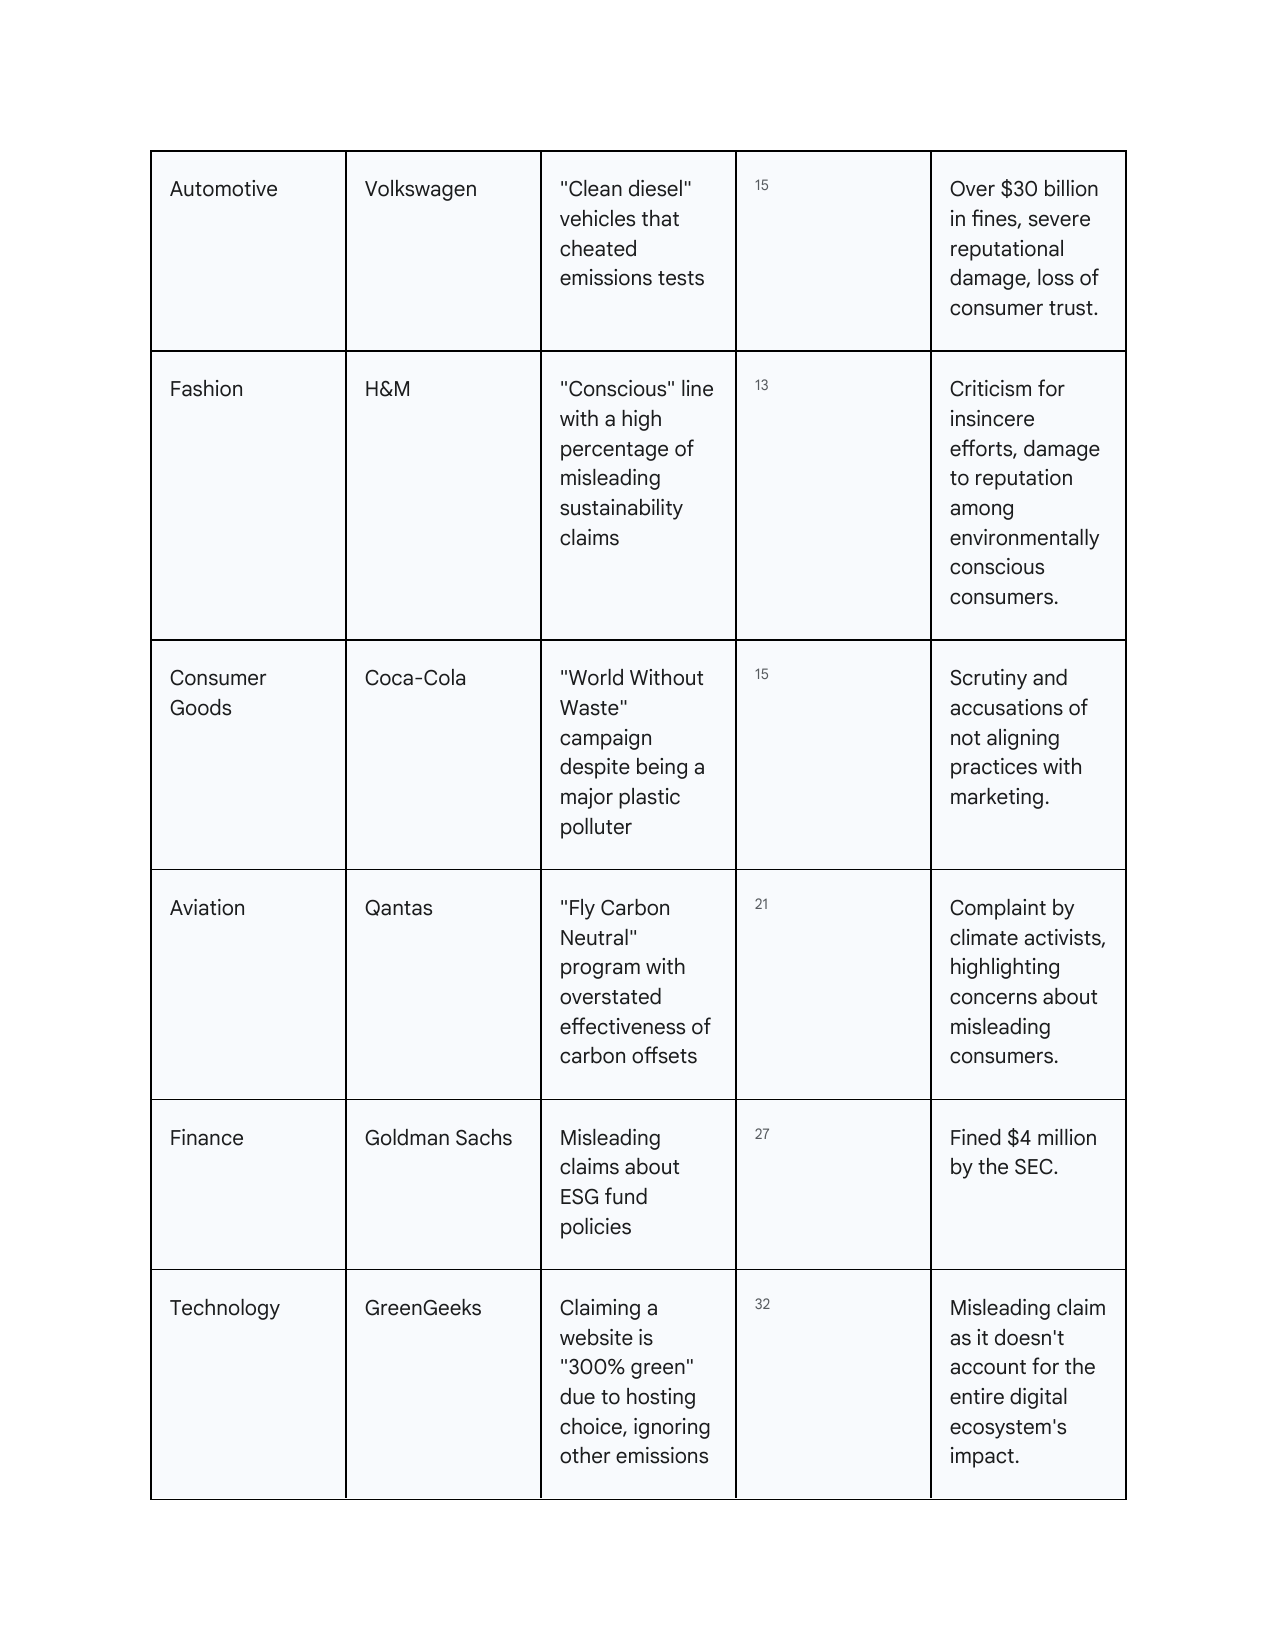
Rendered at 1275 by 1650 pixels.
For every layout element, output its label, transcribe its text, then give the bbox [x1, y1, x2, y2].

table_cell Goldman Sachs [347, 1100, 540, 1269]
table_cell Over $30 billion in fines, severe reputational damage, loss of consumer trust. [932, 152, 1125, 350]
table_cell Complaint by climate activists, highlighting concerns about misleading consumers. [932, 870, 1125, 1098]
table_cell Claiming a website is "300% green" due to hosting choice, ignoring other emissions [542, 1270, 735, 1498]
table_cell 27 [737, 1100, 930, 1269]
table_cell Volkswagen [347, 152, 540, 350]
table_cell Automotive [152, 152, 345, 350]
table_cell Qantas [347, 870, 540, 1098]
table_cell Misleading claims about ESG fund policies [542, 1100, 735, 1269]
table_cell Technology [152, 1270, 345, 1498]
table_cell "World Without Waste" campaign despite being a major plastic polluter [542, 641, 735, 869]
table_cell GreenGeeks [347, 1270, 540, 1498]
table_cell 32 [737, 1270, 930, 1498]
table_cell Fined $4 million by the SEC. [932, 1100, 1125, 1269]
table_cell Criticism for insincere efforts, damage to reputation among environmentally conscious consumers. [932, 352, 1125, 639]
table_cell 13 [737, 352, 930, 639]
table_cell Coca-Cola [347, 641, 540, 869]
table_cell Fashion [152, 352, 345, 639]
table_cell Aviation [152, 870, 345, 1098]
table_cell 21 [737, 870, 930, 1098]
table_cell "Conscious" line with a high percentage of misleading sustainability claims [542, 352, 735, 639]
table_cell Finance [152, 1100, 345, 1269]
table_cell 15 [737, 641, 930, 869]
table_cell "Fly Carbon Neutral" program with overstated effectiveness of carbon offsets [542, 870, 735, 1098]
table_cell Scrutiny and accusations of not aligning practices with marketing. [932, 641, 1125, 869]
table_cell 15 [737, 152, 930, 350]
table_cell "Clean diesel" vehicles that cheated emissions tests [542, 152, 735, 350]
table_cell Misleading claim as it doesn't account for the entire digital ecosystem's impact. [932, 1270, 1125, 1498]
table_cell Consumer Goods [152, 641, 345, 869]
table_cell H&M [347, 352, 540, 639]
